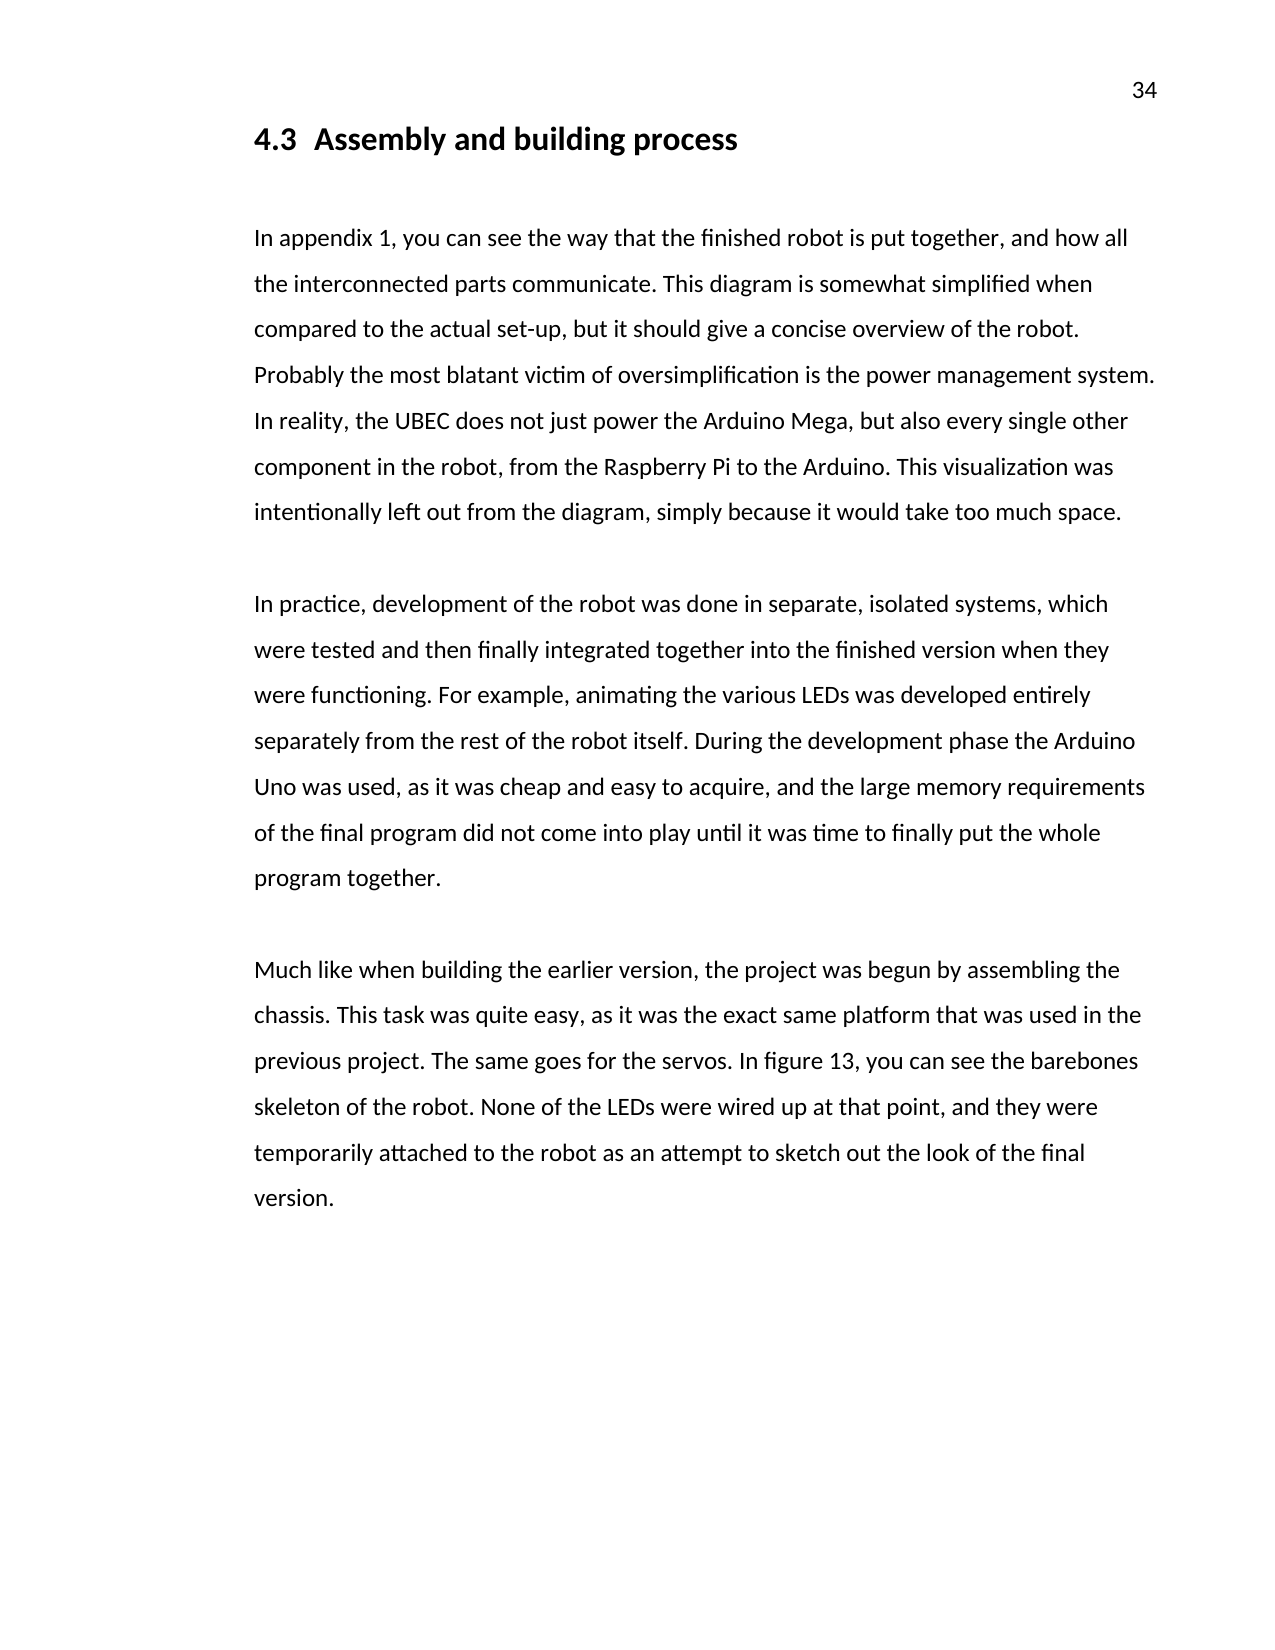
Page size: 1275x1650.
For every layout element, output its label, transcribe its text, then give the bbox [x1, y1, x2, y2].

text Much like when building the earlier version, the project was begun by assembling the chassis. This task was quite easy, as it was the exact same platform that was used in the previous project. The same goes for the servos. In figure 13, you can see the barebones skeleton of the robot. None of the LEDs were wired up at that point, and they were temporarily attached to the robot as an attempt to sketch out the look of the final version. [254, 954, 1157, 1213]
text In practice, development of the robot was done in separate, isolated systems, which were tested and then finally integrated together into the finished version when they were functioning. For example, animating the various LEDs was developed entirely separately from the rest of the robot itself. During the development phase the Arduino Uno was used, as it was cheap and easy to acquire, and the large memory requirements of the final program did not come into play until it was time to finally put the whole program together. [254, 588, 1157, 893]
text In appendix 1, you can see the way that the finished robot is put together, and how all the interconnected parts communicate. This diagram is somewhat simplified when compared to the actual set-up, but it should give a concise overview of the robot. Probably the most blatant victim of oversimplification is the power management system. In reality, the UBEC does not just power the Arduino Mega, but also every single other component in the robot, from the Raspberry Pi to the Arduino. This visualization was intentionally left out from the diagram, simply because it would take too much space. [254, 222, 1157, 527]
subtitle Assembly and building process [254, 118, 1157, 159]
